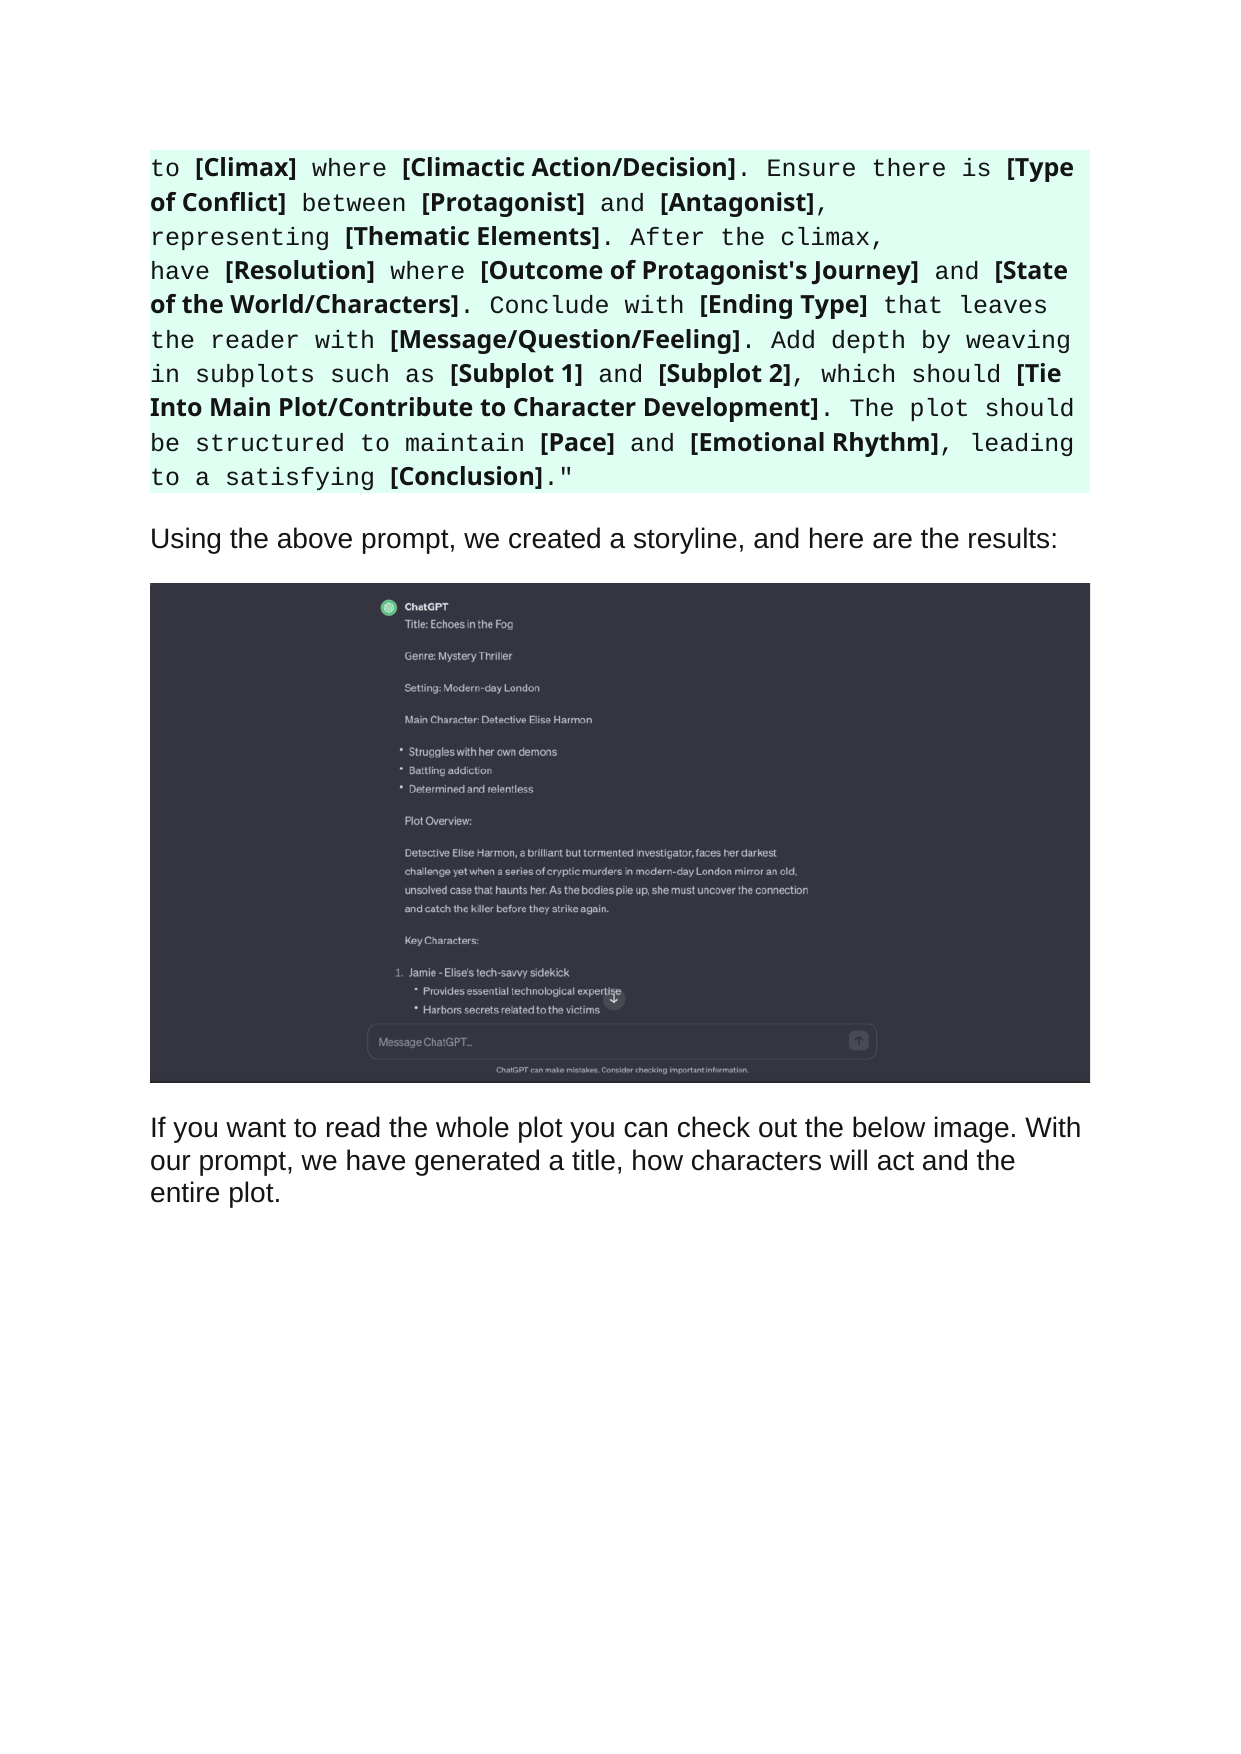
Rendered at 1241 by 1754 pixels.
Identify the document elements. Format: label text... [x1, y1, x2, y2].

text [150, 150, 1090, 493]
picture [150, 583, 1091, 1083]
text If you want to read the whole plot you can check out the below image. With our prompt, we have generated a title, how characters will act and the entire plot. [150, 1111, 1090, 1208]
text Using the above prompt, we created a storyline, and here are the results: [150, 522, 1090, 554]
